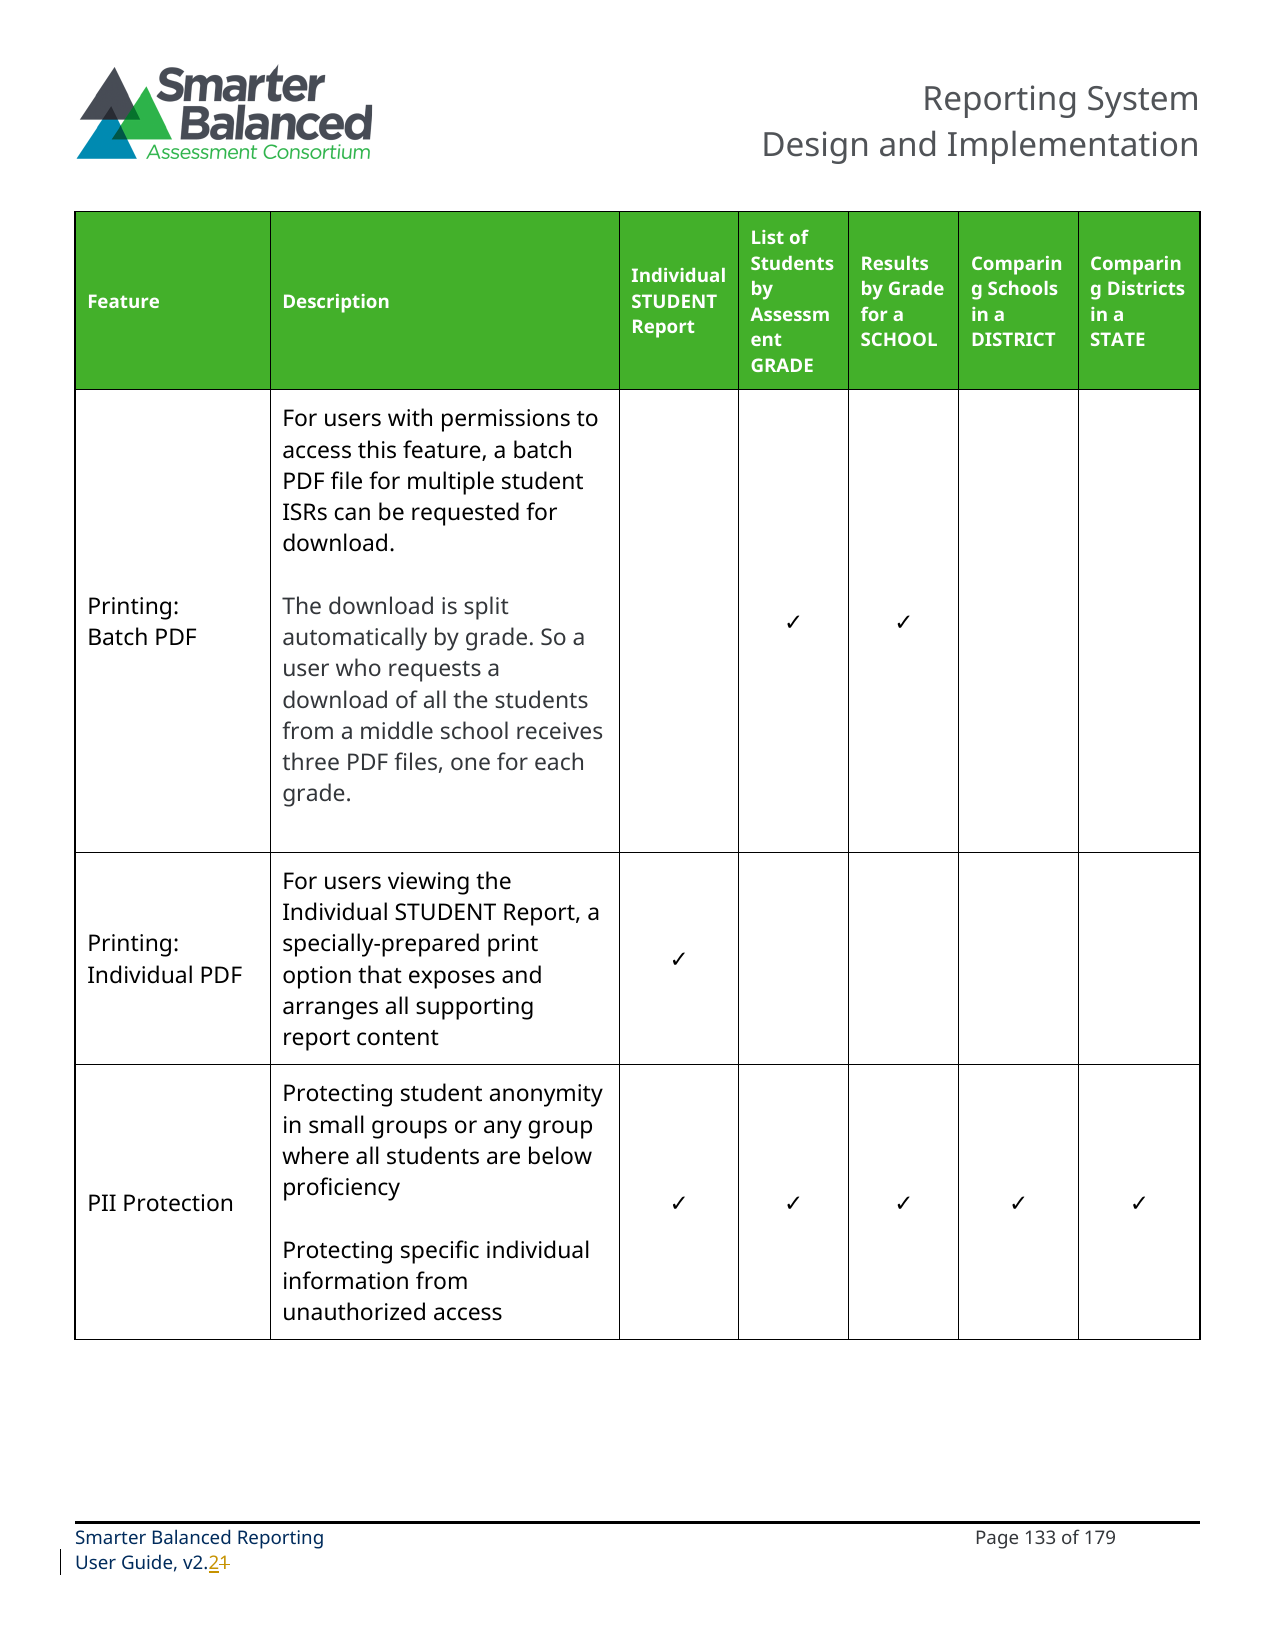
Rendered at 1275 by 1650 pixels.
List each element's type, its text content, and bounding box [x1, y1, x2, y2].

table_cell ✓ [849, 1065, 958, 1339]
table_cell [739, 853, 848, 1064]
table_header List of Students by Assessment GRADE [739, 212, 848, 389]
table_header Comparing Schools in a DISTRICT [959, 212, 1078, 389]
table_cell For users viewing the Individual STUDENT Report, a specially-prepared print option that exposes and arranges all supporting report content [271, 853, 619, 1064]
table_header Results by Grade for a SCHOOL [849, 212, 958, 389]
table_cell PII Protection [76, 1065, 270, 1339]
table_cell [959, 390, 1078, 852]
table_cell [1079, 853, 1199, 1064]
table_cell Printing: Batch PDF [76, 390, 270, 852]
table_cell For users with permissions to access this feature, a batch PDF file for multiple student ISRs can be requested for download. The download is split automatically by grade. So a user who requests a download of all the students from a middle school receives three PDF files, one for each grade. [271, 390, 619, 852]
table_cell Printing: Individual PDF [76, 853, 270, 1064]
table_cell [1079, 390, 1199, 852]
table_cell [849, 853, 958, 1064]
picture [76, 64, 373, 159]
table_header Comparing Districts in a STATE [1079, 212, 1199, 389]
table_cell ✓ [739, 1065, 848, 1339]
table_cell ✓ [1079, 1065, 1199, 1339]
table_cell [620, 390, 738, 852]
table_cell ✓ [620, 853, 738, 1064]
table_cell ✓ [620, 1065, 738, 1339]
table_header Description [271, 212, 619, 389]
table_cell ✓ [849, 390, 958, 852]
table_header Feature [76, 212, 270, 389]
table_header Individual STUDENT Report [620, 212, 738, 389]
table_cell ✓ [739, 390, 848, 852]
table_cell [959, 853, 1078, 1064]
table_cell Protecting student anonymity in small groups or any group where all students are below proficiency Protecting specific individual information from unauthorized access [271, 1065, 619, 1339]
table_cell ✓ [959, 1065, 1078, 1339]
